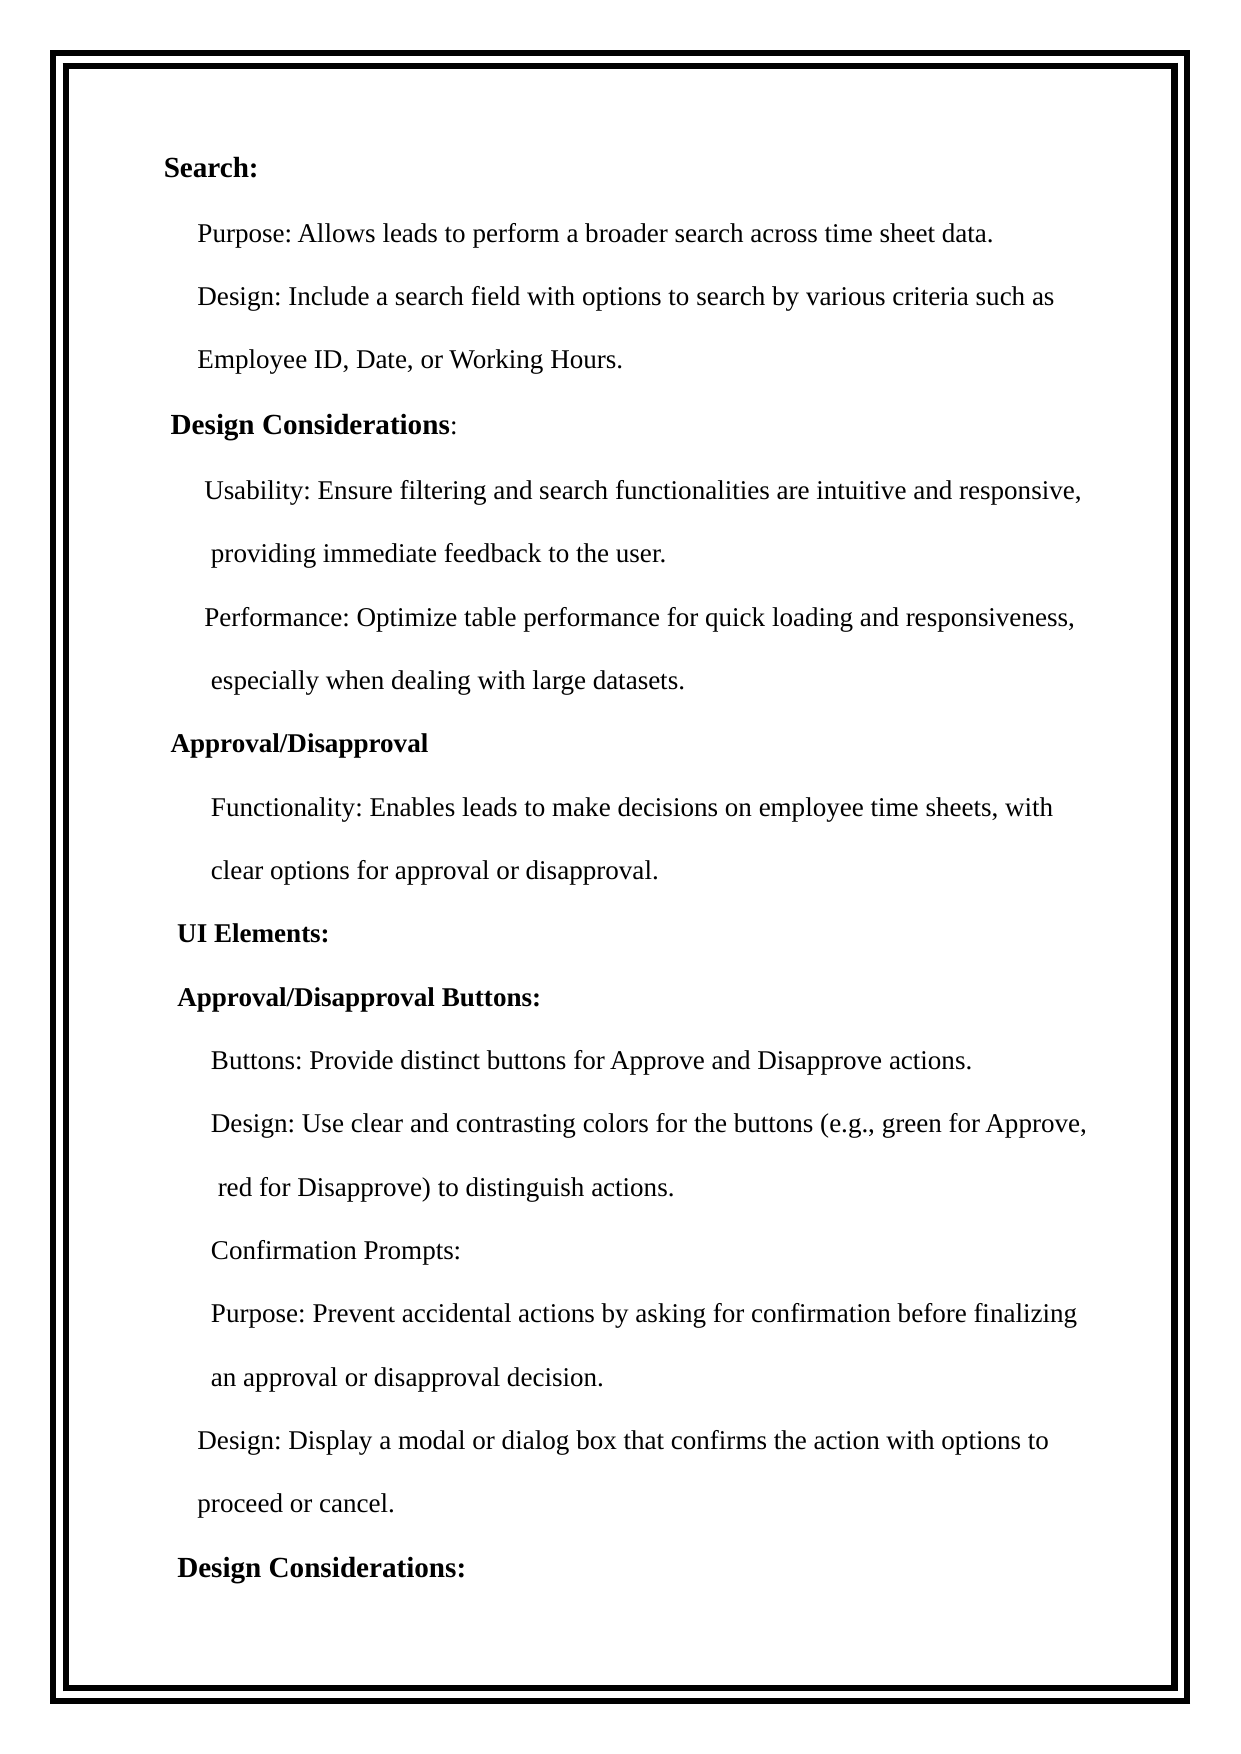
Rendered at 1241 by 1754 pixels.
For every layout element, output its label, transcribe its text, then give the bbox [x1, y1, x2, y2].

text providing immediate feedback to the user. [150, 537, 1090, 568]
text Confirmation Prompts: [150, 1234, 1090, 1265]
text especially when dealing with large datasets. [150, 664, 1090, 695]
text Design Considerations: [150, 407, 1090, 441]
text Approval/Disapproval [150, 727, 1090, 758]
text Design: Use clear and contrasting colors for the buttons (e.g., green for Approve, [150, 1107, 1090, 1138]
text Buttons: Provide distinct buttons for Approve and Disapprove actions. [150, 1044, 1090, 1075]
text red for Disapprove) to distinguish actions. [150, 1171, 1090, 1202]
text clear options for approval or disapproval. [150, 854, 1090, 885]
text Search: [150, 150, 1090, 183]
text Employee ID, Date, or Working Hours. [150, 344, 1090, 375]
text Usability: Ensure filtering and search functionalities are intuitive and responsive, [150, 474, 1090, 505]
text UI Elements: [150, 917, 1090, 948]
text Design: Display a modal or dialog box that confirms the action with options to [150, 1424, 1090, 1455]
text proceed or cancel. [150, 1487, 1090, 1518]
text an approval or disapproval decision. [150, 1361, 1090, 1392]
text Functionality: Enables leads to make decisions on employee time sheets, with [150, 791, 1090, 822]
text Purpose: Prevent accidental actions by asking for confirmation before finalizing [150, 1297, 1090, 1328]
text Performance: Optimize table performance for quick loading and responsiveness, [150, 601, 1090, 632]
text Purpose: Allows leads to perform a broader search across time sheet data. [150, 217, 1090, 248]
text Design: Include a search field with options to search by various criteria such as [150, 280, 1090, 311]
text Approval/Disapproval Buttons: [150, 981, 1090, 1012]
text Design Considerations: [150, 1551, 1090, 1584]
